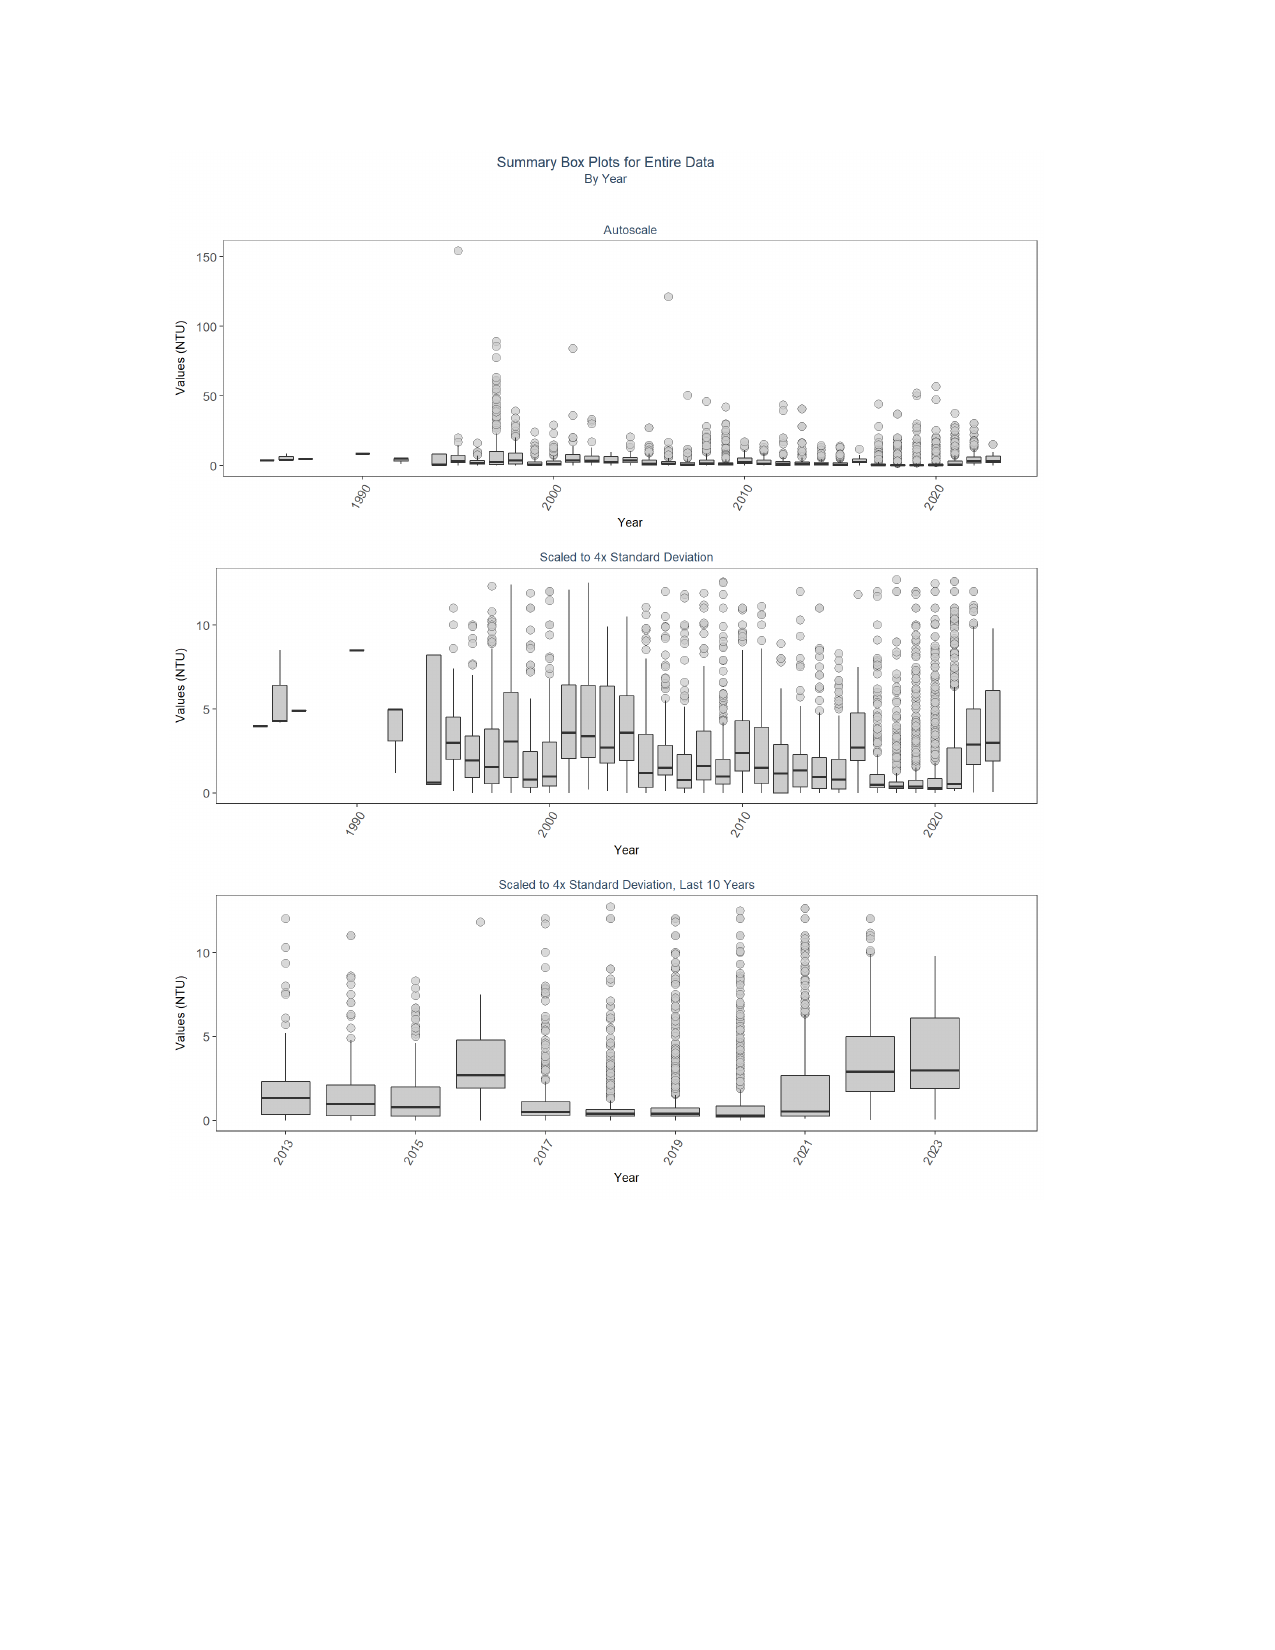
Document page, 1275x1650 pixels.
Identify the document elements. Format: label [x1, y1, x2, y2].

picture [168, 150, 1044, 1200]
